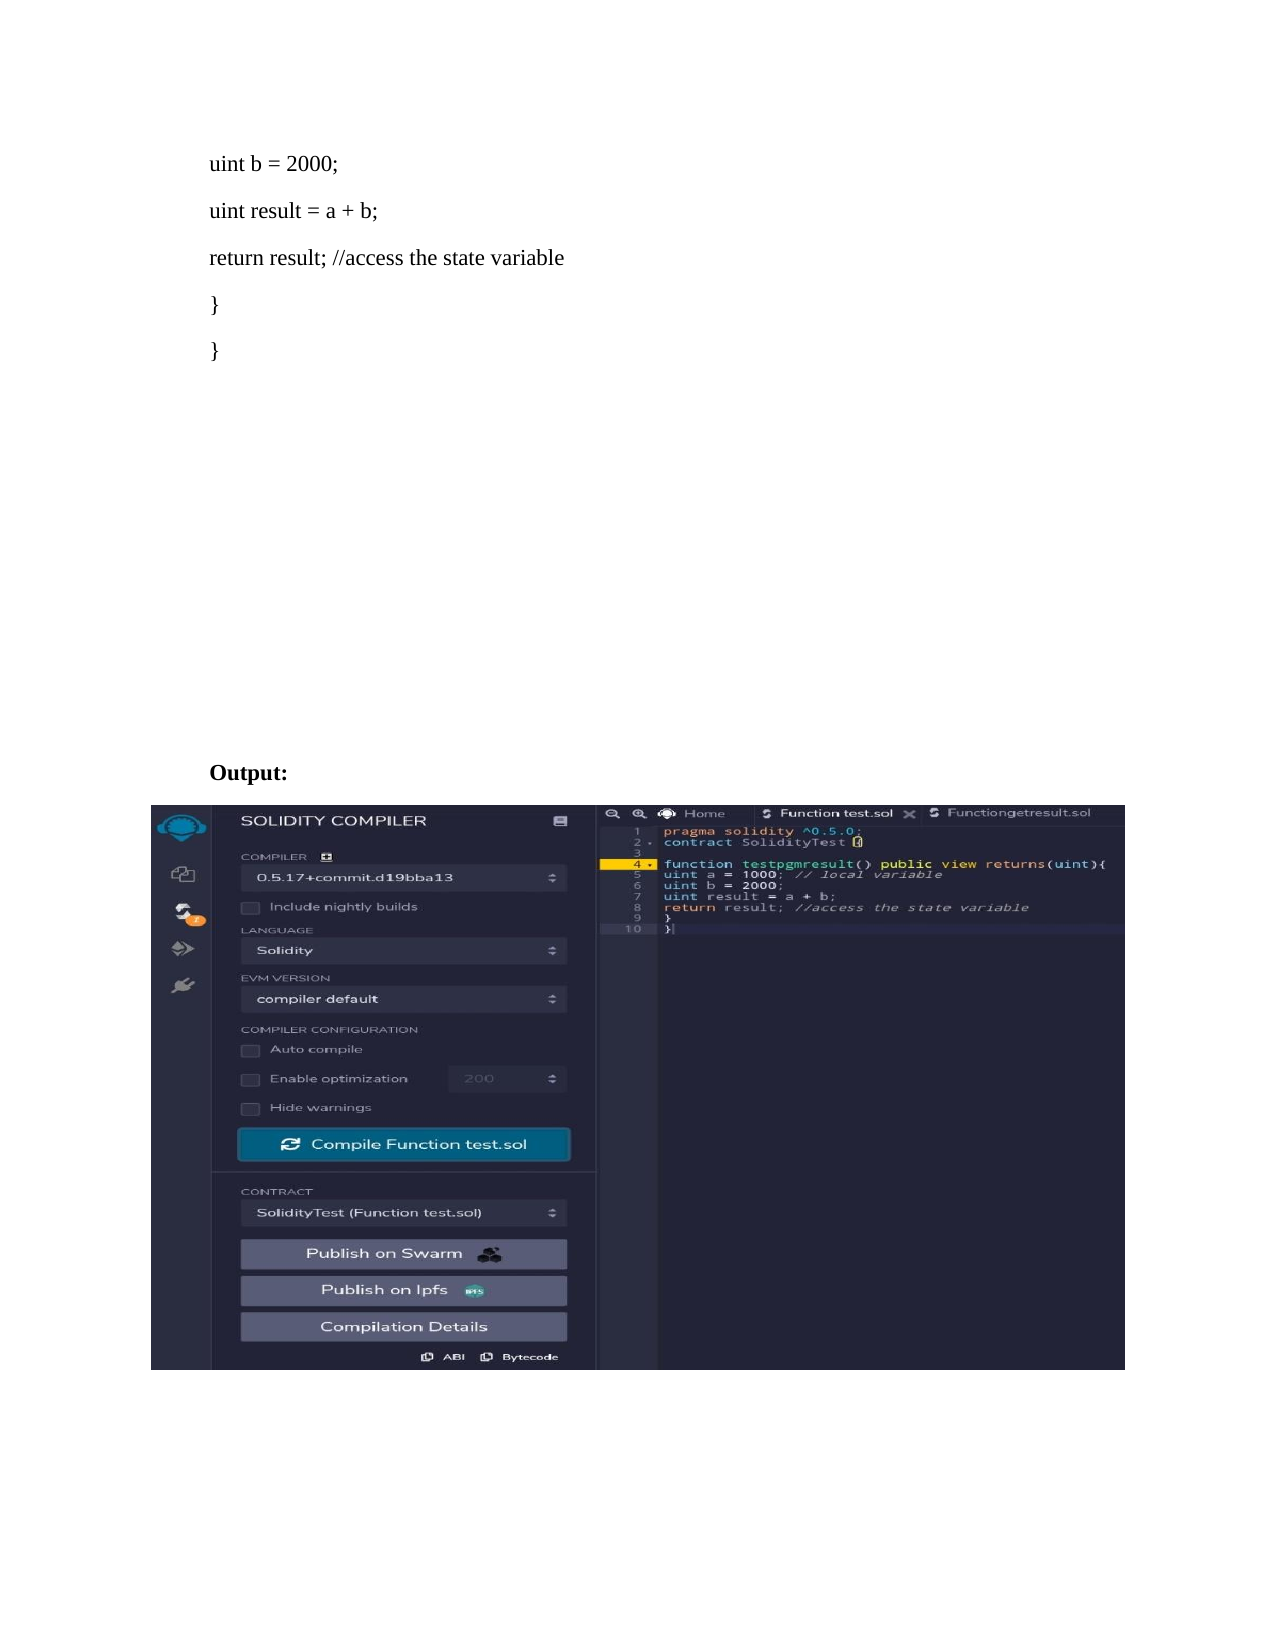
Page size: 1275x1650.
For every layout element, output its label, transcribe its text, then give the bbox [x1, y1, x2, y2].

text }​​ [209, 337, 1125, 364]
text Output: [209, 759, 1125, 786]
picture [151, 805, 1125, 1370]
text uint result = a + b; [209, 197, 1125, 223]
text }​​ [209, 291, 1125, 317]
text uint b = 2000; [209, 150, 1125, 176]
text return result; //access the state variable [209, 244, 1125, 270]
